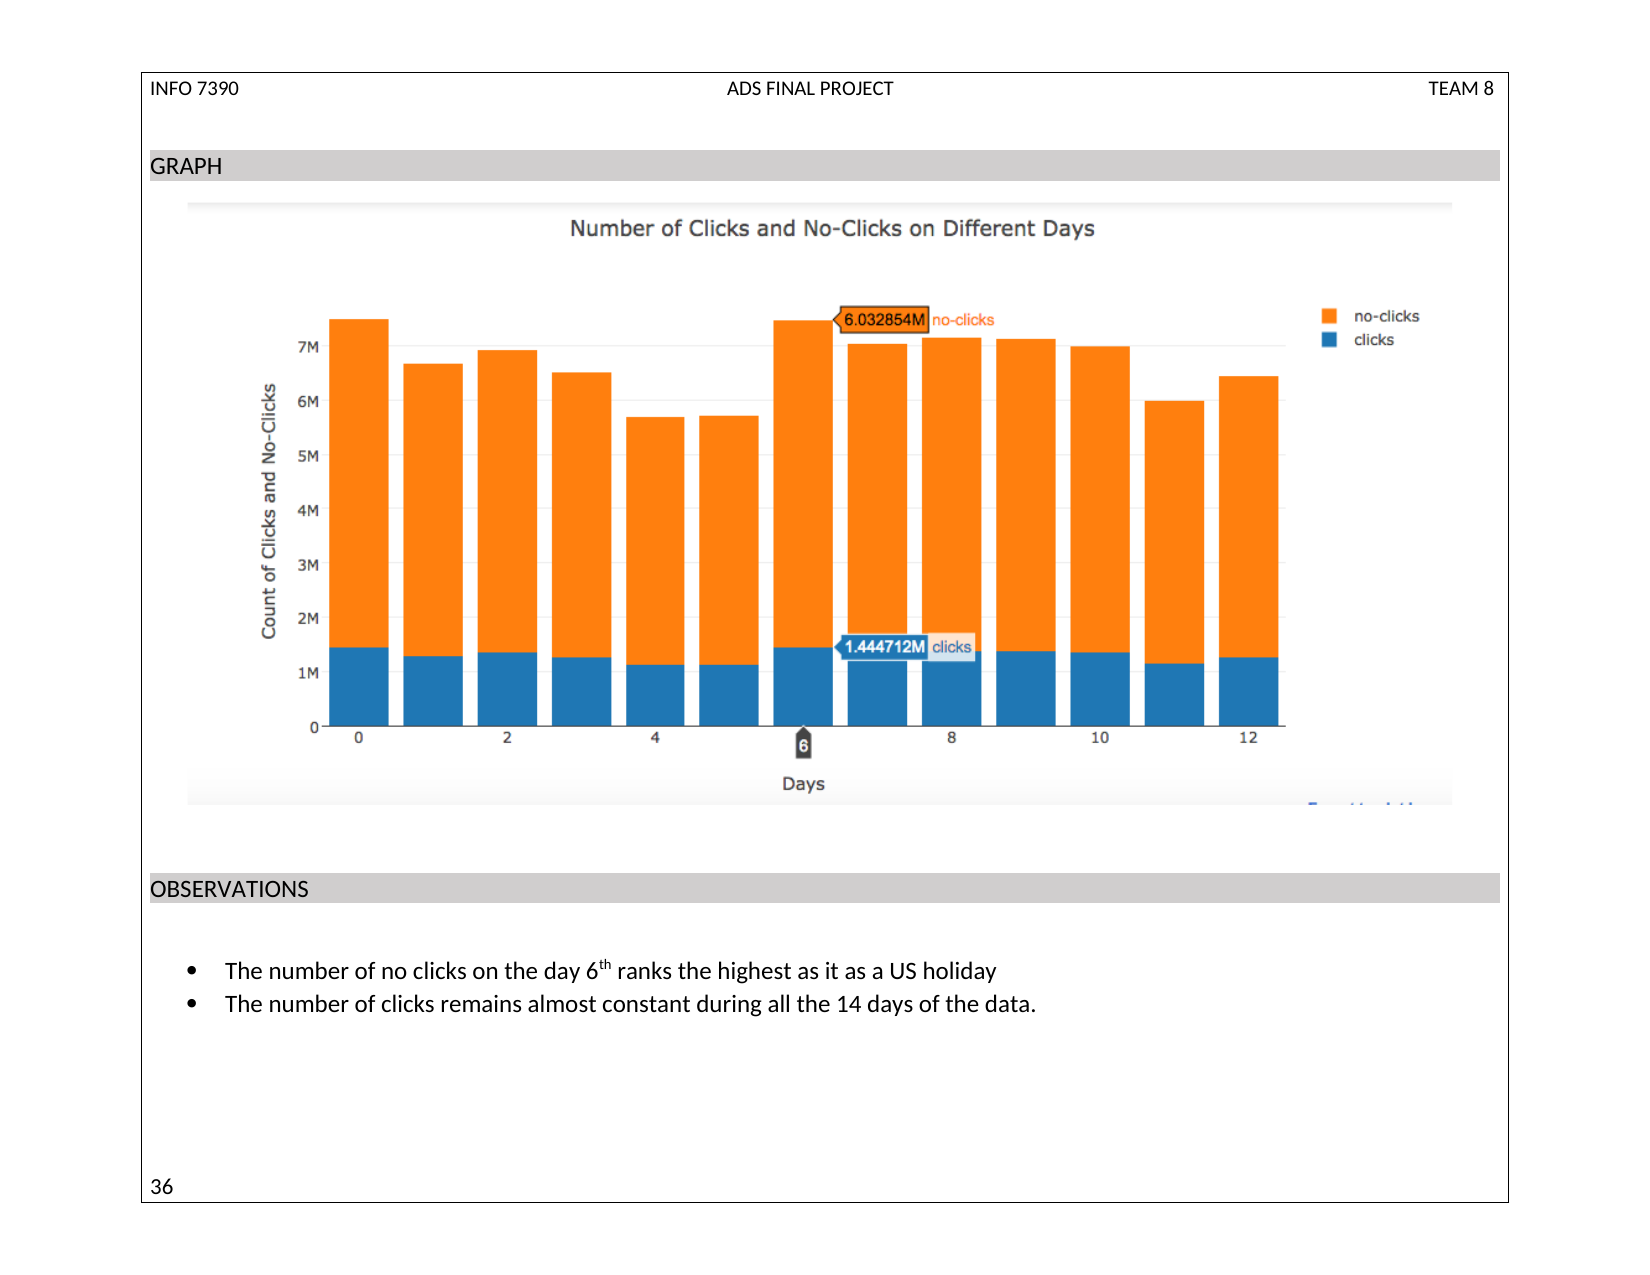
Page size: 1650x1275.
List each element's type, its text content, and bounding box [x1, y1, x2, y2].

text OBSERVATIONS [150, 873, 1500, 903]
text GRAPH [150, 150, 1500, 181]
list The number of no clicks on the day 6th ranks the highest as it as a US holiday [187, 956, 1500, 986]
list The number of clicks remains almost constant during all the 14 days of the data. [187, 988, 1500, 1019]
picture [187, 199, 1453, 805]
